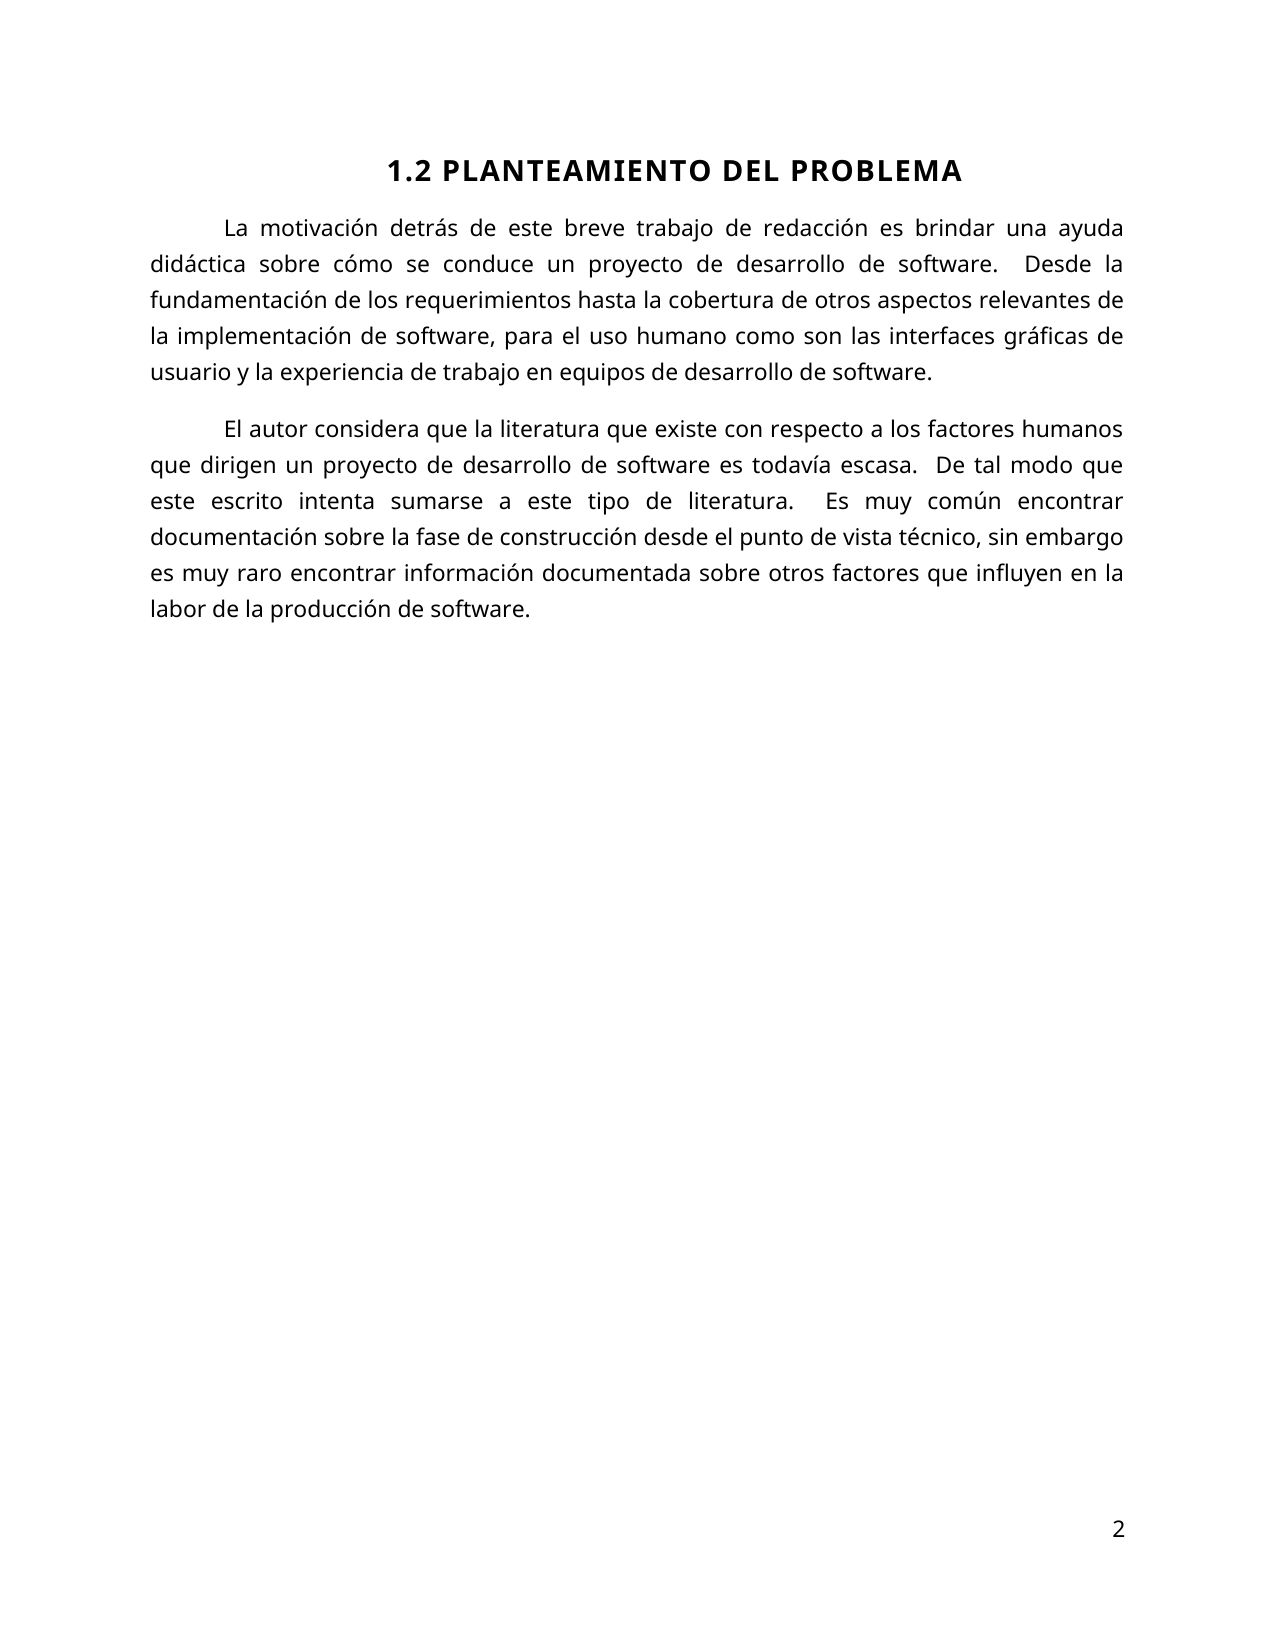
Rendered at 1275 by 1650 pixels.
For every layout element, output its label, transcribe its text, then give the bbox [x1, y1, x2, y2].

text La motivación detrás de este breve trabajo de redacción es brindar una ayuda didáctica sobre cómo se conduce un proyecto de desarrollo de software. Desde la fundamentación de los requerimientos hasta la cobertura de otros aspectos relevantes de la implementación de software, para el uso humano como son las interfaces gráficas de usuario y la experiencia de trabajo en equipos de desarrollo de software. [150, 212, 1125, 387]
text El autor considera que la literatura que existe con respecto a los factores humanos que dirigen un proyecto de desarrollo de software es todavía escasa. De tal modo que este escrito intenta sumarse a este tipo de literatura. Es muy común encontrar documentación sobre la fase de construcción desde el punto de vista técnico, sin embargo es muy raro encontrar información documentada sobre otros factores que influyen en la labor de la producción de software. [150, 413, 1125, 624]
subtitle 1.2 Planteamiento del problema [150, 150, 1125, 190]
